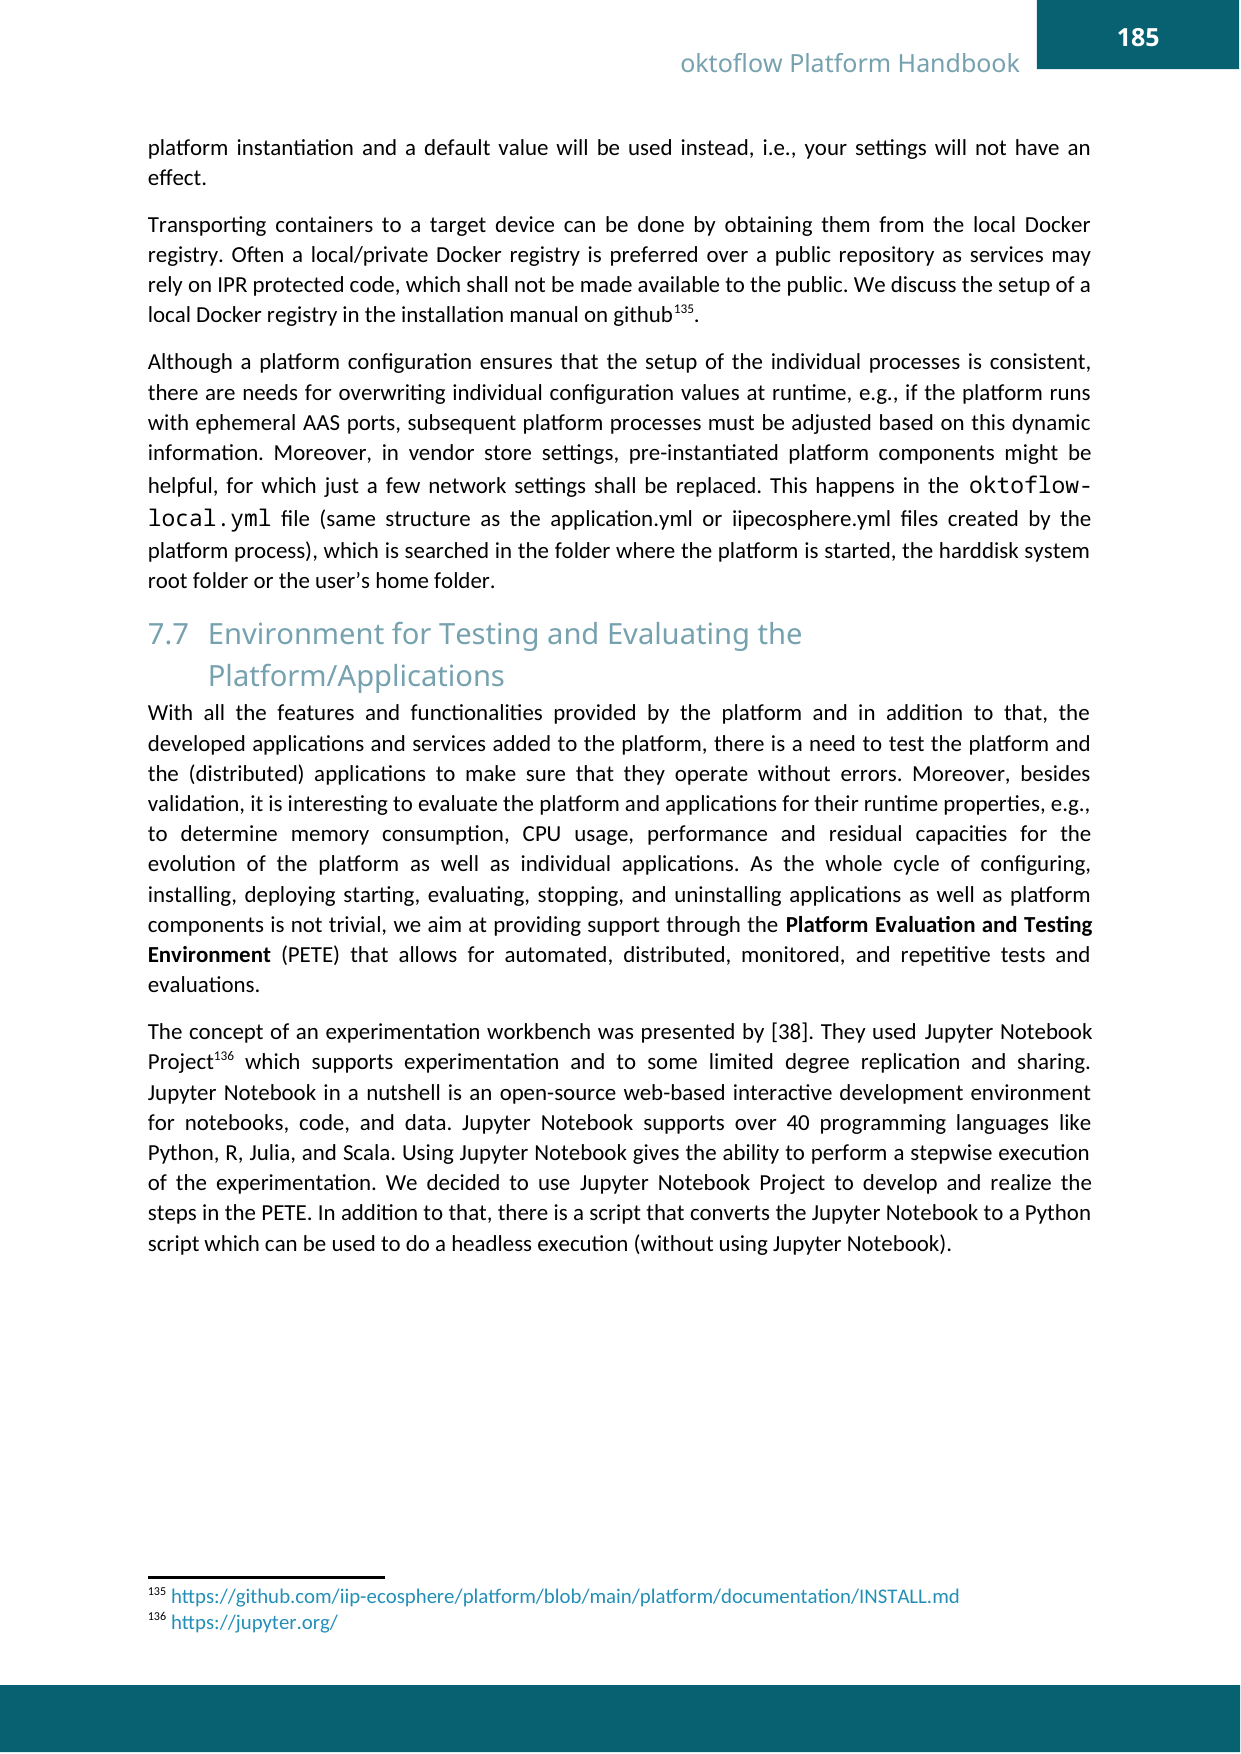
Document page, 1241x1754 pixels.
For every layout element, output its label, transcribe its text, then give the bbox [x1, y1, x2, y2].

text With all the features and functionalities provided by the platform and in addition to that, the developed applications and services added to the platform, there is a need to test the platform and the (distributed) applications to make sure that they operate without errors. Moreover, besides validation, it is interesting to evaluate the platform and applications for their runtime properties, e.g., to determine memory consumption, CPU usage, performance and residual capacities for the evolution of the platform as well as individual applications. As the whole cycle of configuring, installing, deploying starting, evaluating, stopping, and uninstalling applications as well as platform components is not trivial, we aim at providing support through the Platform Evaluation and Testing Environment (PETE) that allows for automated, distributed, monitored, and repetitive tests and evaluations. [148, 698, 1093, 998]
text Although a platform configuration ensures that the setup of the individual processes is consistent, there are needs for overwriting individual configuration values at runtime, e.g., if the platform runs with ephemeral AAS ports, subsequent platform processes must be adjusted based on this dynamic information. Moreover, in vendor store settings, pre-instantiated platform components might be helpful, for which just a few network settings shall be replaced. This happens in the oktoflow-local.yml file (same structure as the application.yml or iipecosphere.yml files created by the platform process), which is searched in the folder where the platform is started, the harddisk system root folder or the user’s home folder. [148, 347, 1093, 594]
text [148, 133, 1093, 191]
subtitle Environment for Testing and Evaluating the Platform/Applications [148, 613, 1093, 695]
text Transporting containers to a target device can be done by obtaining them from the local Docker registry. Often a local/private Docker registry is preferred over a public repository as services may rely on IPR protected code, which shall not be made available to the public. We discuss the setup of a local Docker registry in the installation manual on github. [148, 210, 1093, 329]
text The concept of an experimentation workbench was presented by [38]. They used Jupyter Notebook Project which supports experimentation and to some limited degree replication and sharing. Jupyter Notebook in a nutshell is an open-source web-based interactive development environment for notebooks, code, and data. Jupyter Notebook supports over 40 programming languages like Python, R, Julia, and Scala. Using Jupyter Notebook gives the ability to perform a stepwise execution of the experimentation. We decided to use Jupyter Notebook Project to develop and realize the steps in the PETE. In addition to that, there is a script that converts the Jupyter Notebook to a Python script which can be used to do a headless execution (without using Jupyter Notebook). [148, 1017, 1093, 1257]
